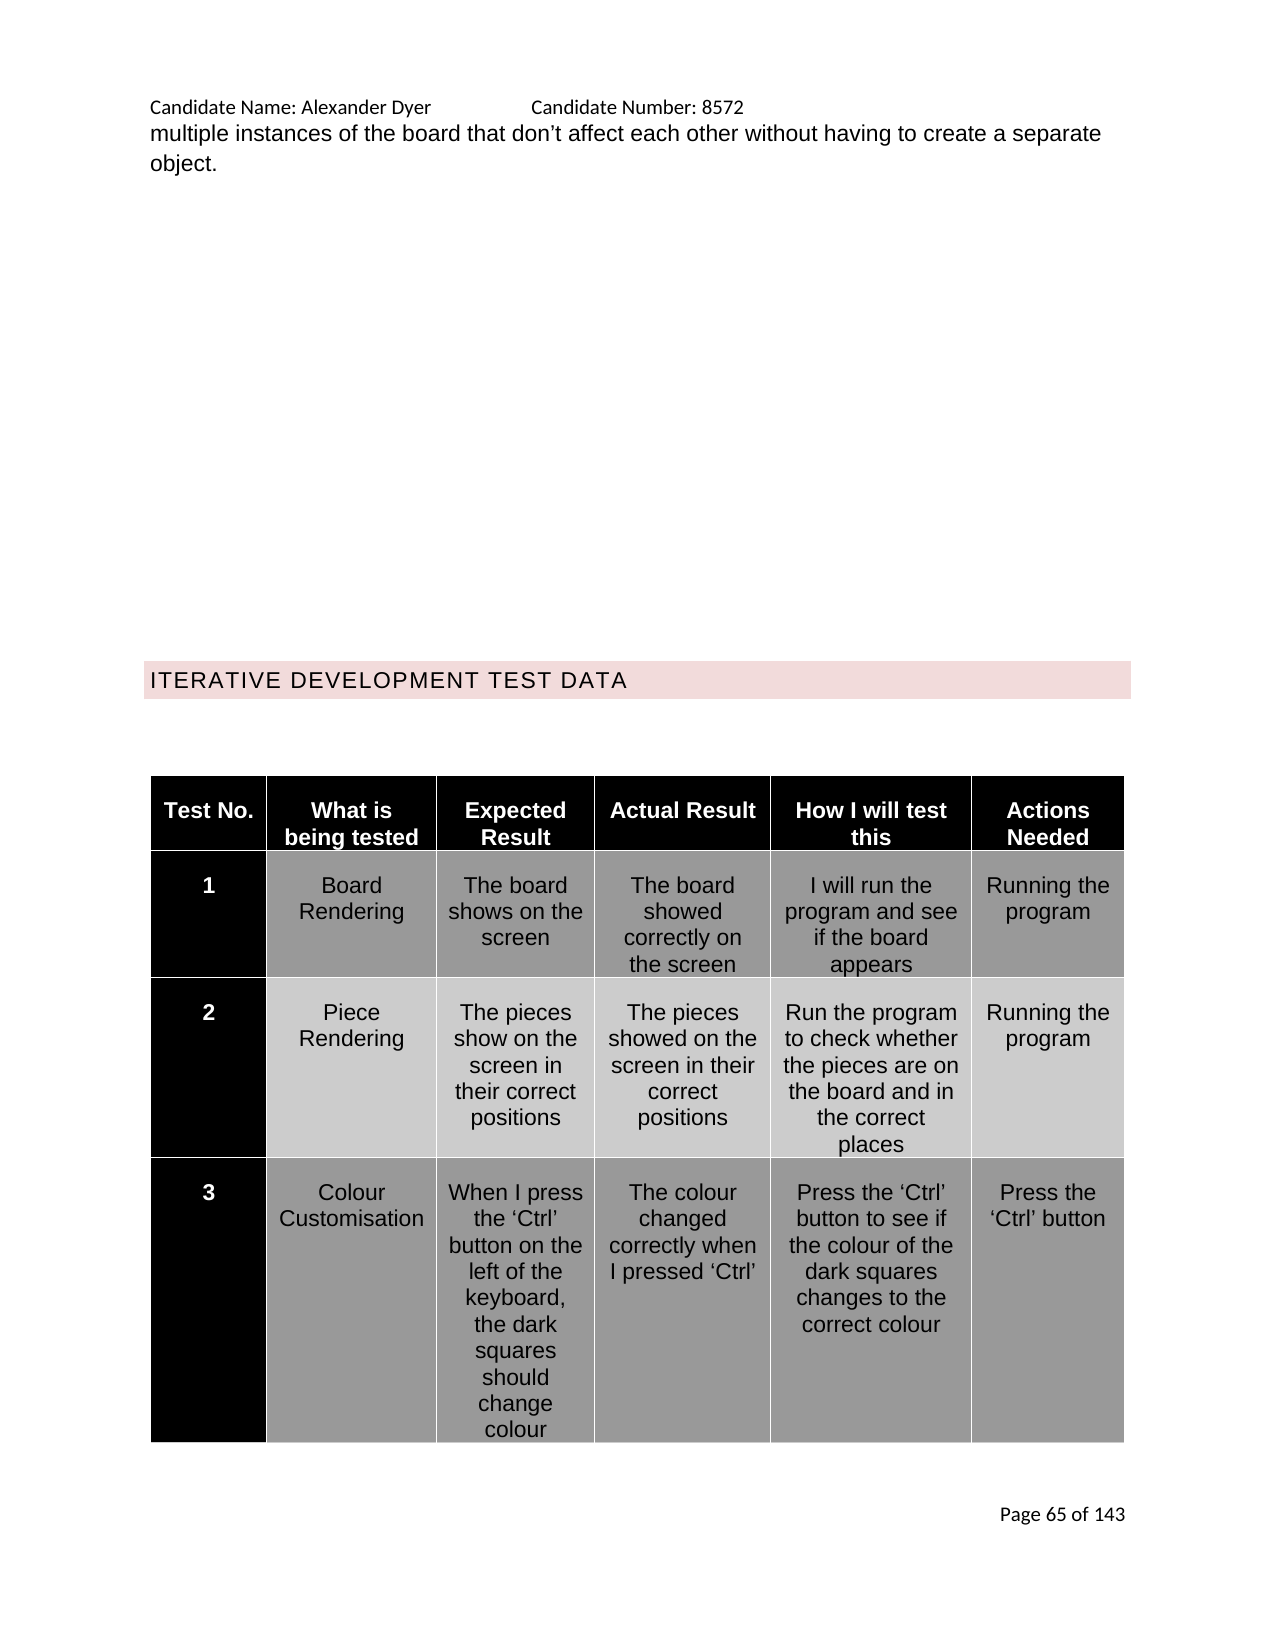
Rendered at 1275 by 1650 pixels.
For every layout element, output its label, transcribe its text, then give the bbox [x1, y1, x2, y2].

table_header Actual Result [595, 776, 770, 850]
table_cell 2 [151, 978, 266, 1157]
table_cell The board shows on the screen [437, 851, 594, 977]
table_cell The pieces show on the screen in their correct positions [437, 978, 594, 1157]
table_cell Press the ‘Ctrl’ button [972, 1158, 1124, 1442]
subtitle Iterative Development Test Data [150, 667, 1125, 693]
table_cell When I press the ‘Ctrl’ button on the left of the keyboard, the dark squares should change colour [437, 1158, 594, 1442]
table_cell The colour changed correctly when I pressed ‘Ctrl’ [595, 1158, 770, 1442]
table_header Expected Result [437, 776, 594, 850]
table_cell Colour Customisation [267, 1158, 436, 1442]
table_cell 1 [151, 851, 266, 977]
table_cell I will run the program and see if the board appears [771, 851, 971, 977]
table_header How I will test this [771, 776, 971, 850]
table_cell Run the program to check whether the pieces are on the board and in the correct places [771, 978, 971, 1157]
table_cell Running the program [972, 978, 1124, 1157]
table_header Actions Needed [972, 776, 1124, 850]
table_cell The board showed correctly on the screen [595, 851, 770, 977]
table_cell The pieces showed on the screen in their correct positions [595, 978, 770, 1157]
table_header What is being tested [267, 776, 436, 850]
table_cell Press the ‘Ctrl’ button to see if the colour of the dark squares changes to the correct colour [771, 1158, 971, 1442]
table_cell Piece Rendering [267, 978, 436, 1157]
table_header Test No. [151, 776, 266, 850]
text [150, 120, 1125, 177]
table_cell 3 [151, 1158, 266, 1442]
table_cell Board Rendering [267, 851, 436, 977]
table_cell Running the program [972, 851, 1124, 977]
